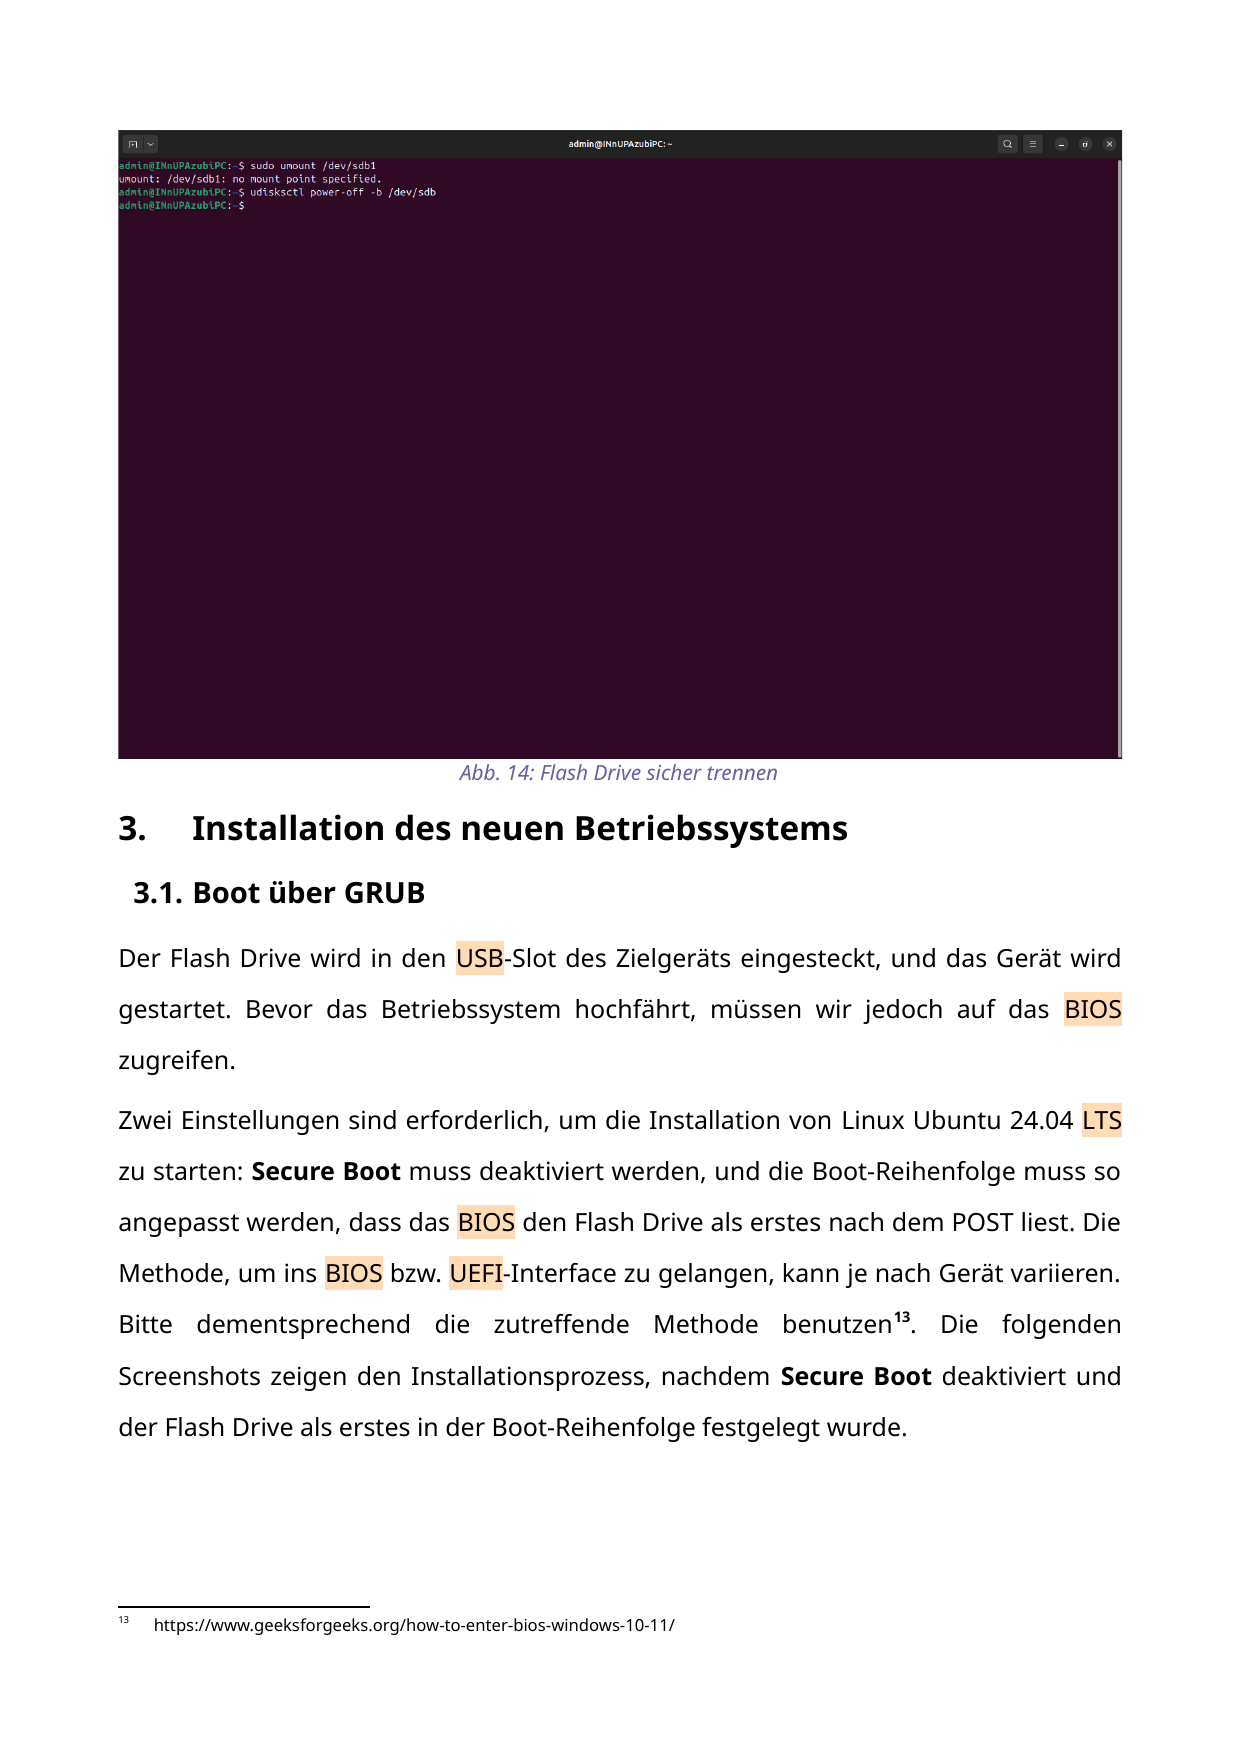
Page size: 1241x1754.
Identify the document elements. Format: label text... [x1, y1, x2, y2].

text Zwei Einstellungen sind erforderlich, um die Installation von Linux Ubuntu 24.04 LTS zu starten: Secure Boot muss deaktiviert werden, und die Boot-Reihenfolge muss so angepasst werden, dass das BIOS den Flash Drive als erstes nach dem POST liest. Die Methode, um ins BIOS bzw. UEFI-Interface zu gelangen, kann je nach Gerät variieren. Bitte dementsprechend die zutreffende Methode benutzen. Die folgenden Screenshots zeigen den Installationsprozess, nachdem Secure Boot deaktiviert und der Flash Drive als erstes in der Boot-Reihenfolge festgelegt wurde. [118, 1103, 1122, 1443]
picture [118, 130, 1123, 759]
text Der Flash Drive wird in den USB-Slot des Zielgeräts eingesteckt, und das Gerät wird gestartet. Bevor das Betriebssystem hochfährt, müssen wir jedoch auf das BIOS zugreifen. [118, 941, 1122, 1077]
subtitle Boot über GRUB [118, 872, 1122, 912]
subtitle Installation des neuen Betriebssystems [118, 782, 1122, 850]
